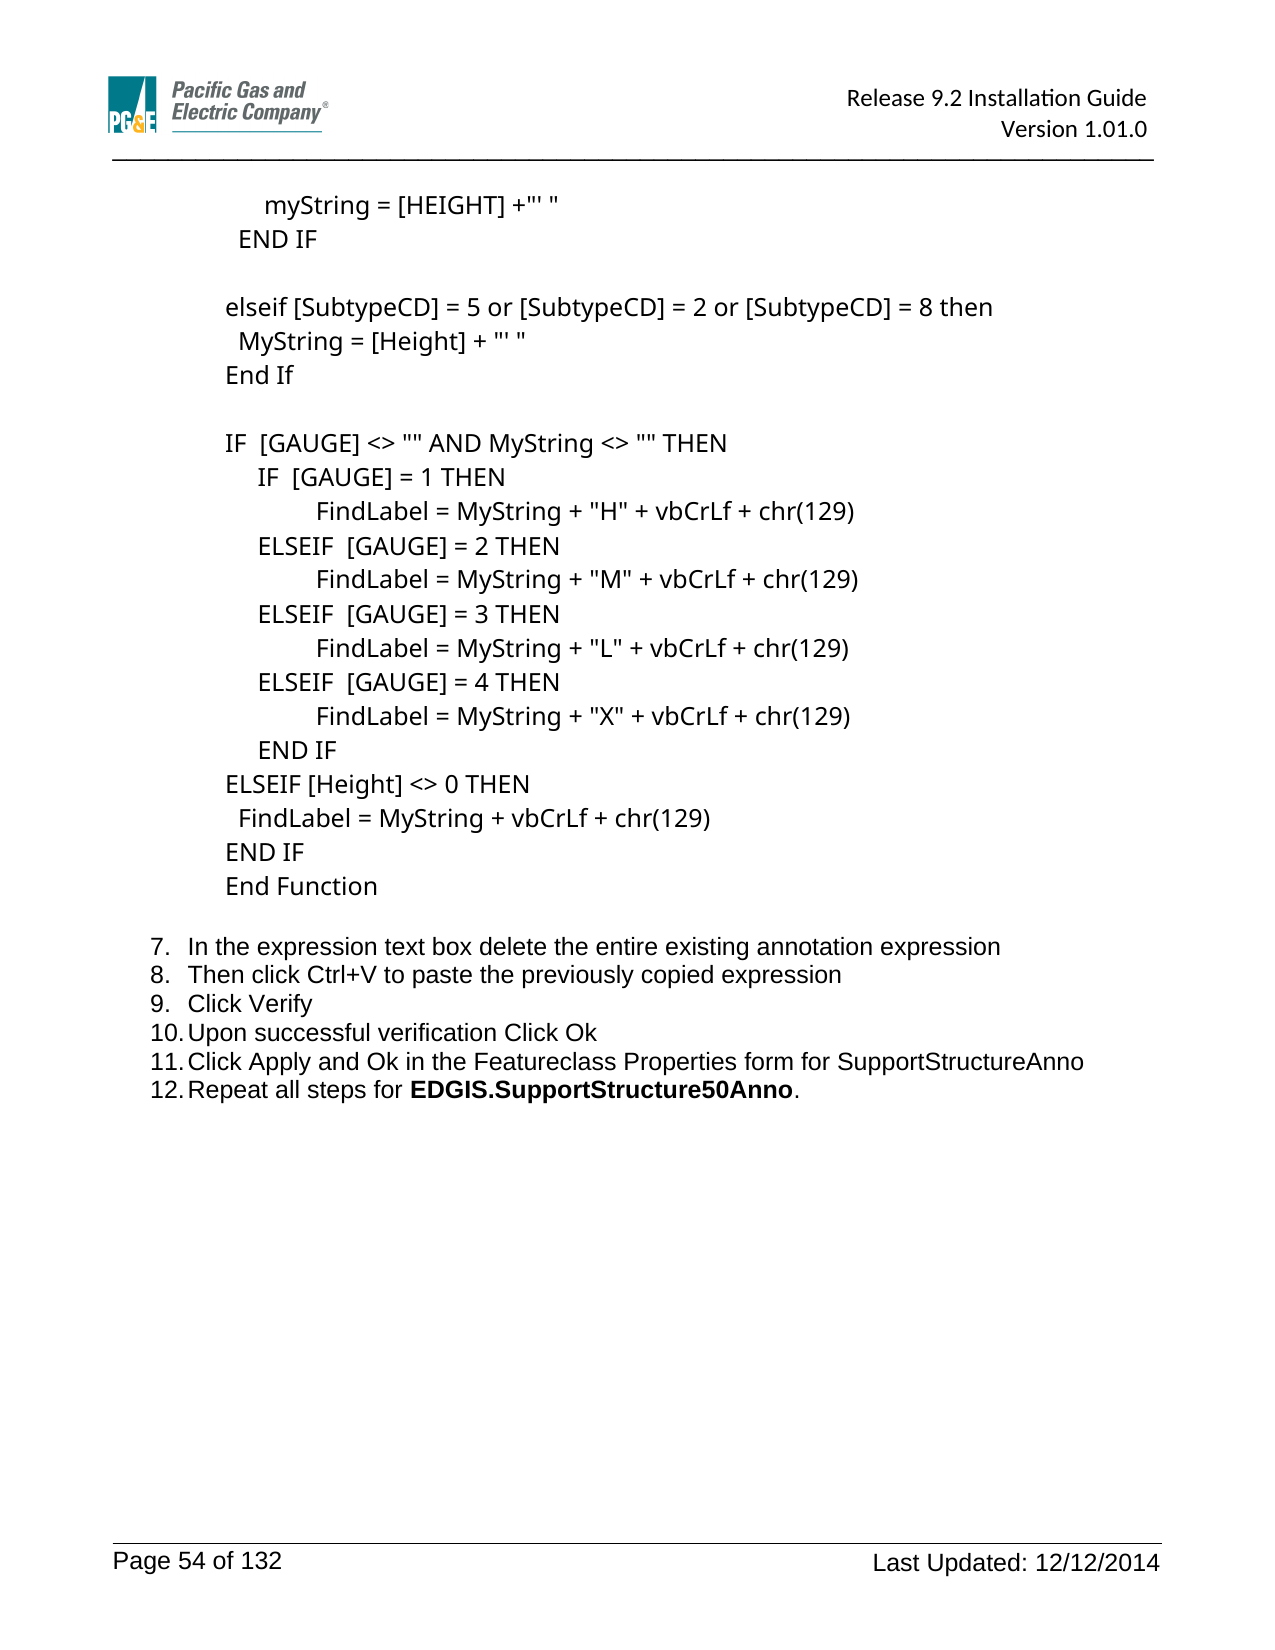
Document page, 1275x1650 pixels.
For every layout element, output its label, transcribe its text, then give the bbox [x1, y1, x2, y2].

text END IF [225, 222, 1162, 256]
text ELSEIF [GAUGE] = 2 THEN [225, 528, 1162, 562]
text MyString = [Height] + "' " [225, 324, 1162, 358]
text FindLabel = MyString + "H" + vbCrLf + chr(129) [225, 494, 1162, 528]
list Click Apply and Ok in the Featureclass Properties form for SupportStructureAnno [150, 1047, 1162, 1075]
text End Function [225, 869, 1162, 903]
text IF [GAUGE] <> "" AND MyString <> "" THEN [225, 426, 1162, 460]
text FindLabel = MyString + "X" + vbCrLf + chr(129) [225, 698, 1162, 732]
text ELSEIF [GAUGE] = 4 THEN [225, 664, 1162, 698]
list Upon successful verification Click Ok [150, 1018, 1162, 1047]
text ELSEIF [GAUGE] = 3 THEN [225, 596, 1162, 630]
text elseif [SubtypeCD] = 5 or [SubtypeCD] = 2 or [SubtypeCD] = 8 then [225, 290, 1162, 324]
text myString = [HEIGHT] +"' " [225, 187, 1162, 222]
text END IF [225, 835, 1162, 869]
list In the expression text box delete the entire existing annotation expression [150, 932, 1162, 960]
text FindLabel = MyString + "M" + vbCrLf + chr(129) [225, 562, 1162, 596]
list Repeat all steps for EDGIS.SupportStructure50Anno. [150, 1075, 1162, 1104]
text FindLabel = MyString + "L" + vbCrLf + chr(129) [225, 630, 1162, 664]
text End If [225, 358, 1162, 392]
list Click Verify [150, 989, 1162, 1018]
text ELSEIF [Height] <> 0 THEN [225, 767, 1162, 801]
text FindLabel = MyString + vbCrLf + chr(129) [225, 801, 1162, 835]
text END IF [225, 732, 1162, 767]
text IF [GAUGE] = 1 THEN [225, 460, 1162, 494]
list Then click Ctrl+V to paste the previously copied expression [150, 960, 1162, 989]
